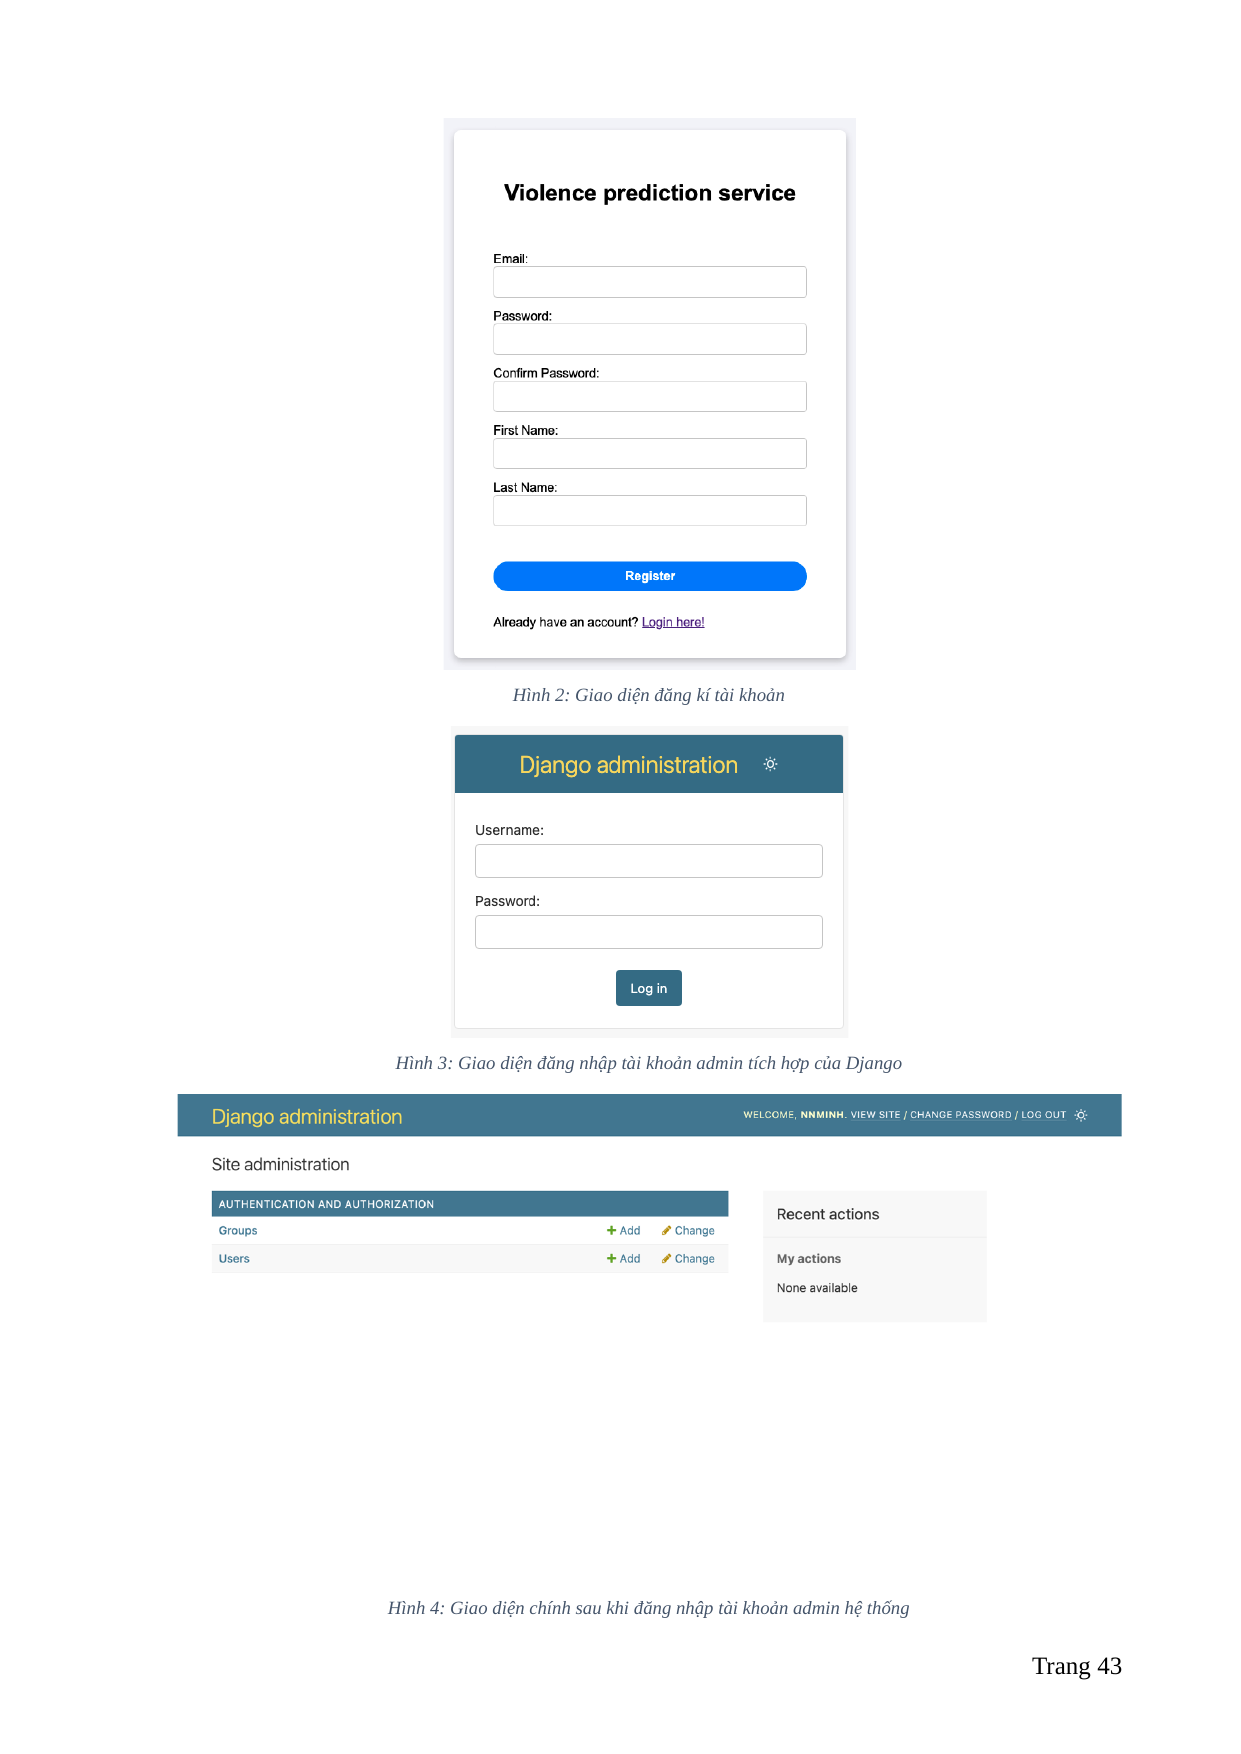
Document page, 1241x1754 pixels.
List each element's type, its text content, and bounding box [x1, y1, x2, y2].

picture [177, 1094, 1122, 1583]
picture [443, 118, 856, 670]
picture [450, 726, 849, 1038]
